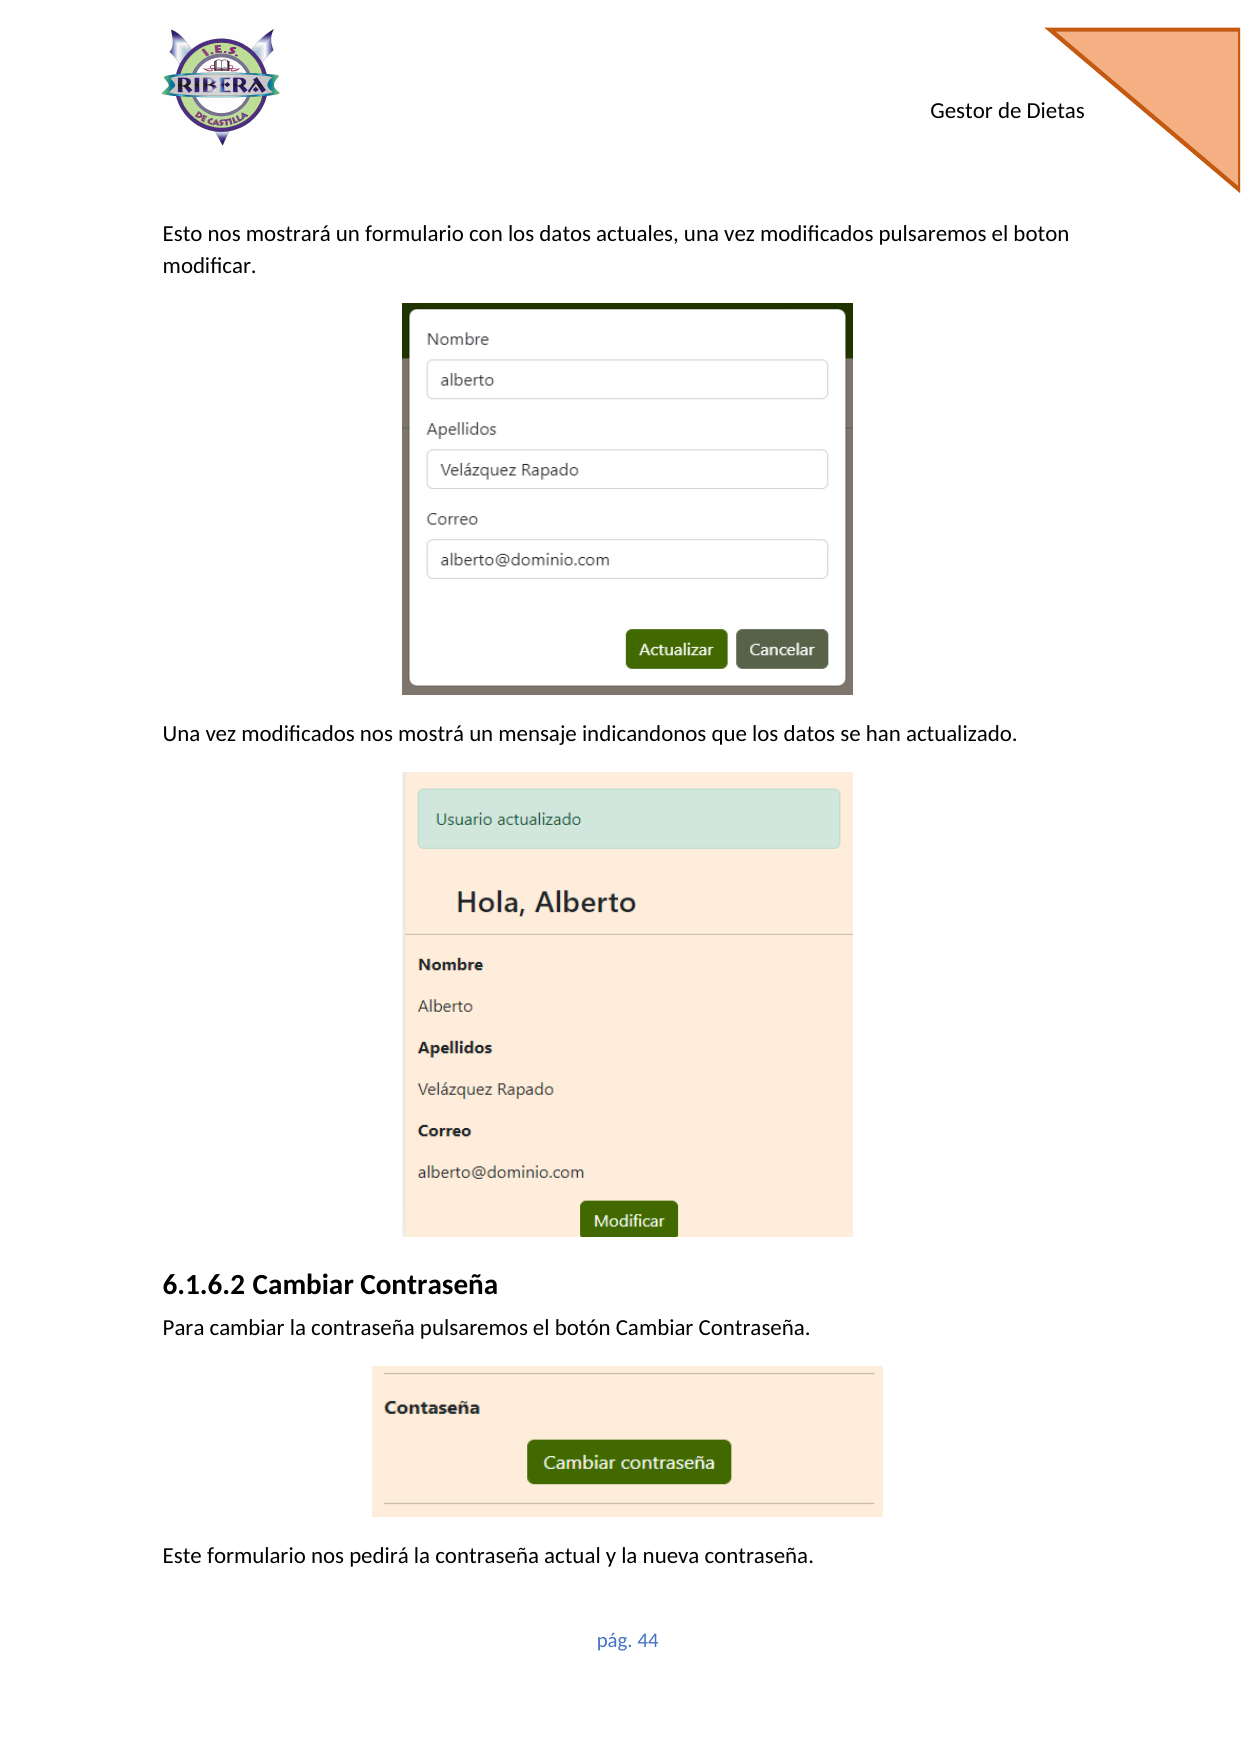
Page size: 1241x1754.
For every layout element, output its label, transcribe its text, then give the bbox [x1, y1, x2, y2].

text Este formulario nos pedirá la contraseña actual y la nueva contraseña. [162, 1541, 1093, 1569]
text Una vez modificados nos mostrá un mensaje indicandonos que los datos se han actualizado. [162, 719, 1093, 748]
text Para cambiar la contraseña pulsaremos el botón Cambiar Contraseña. [162, 1313, 1093, 1341]
picture [372, 1366, 883, 1517]
picture [162, 29, 283, 150]
picture [402, 772, 853, 1237]
picture [402, 303, 853, 695]
text Esto nos mostrará un formulario con los datos actuales, una vez modificados pulsaremos el boton modificar. [162, 219, 1093, 279]
subtitle Cambiar Contraseña [162, 1266, 1093, 1302]
